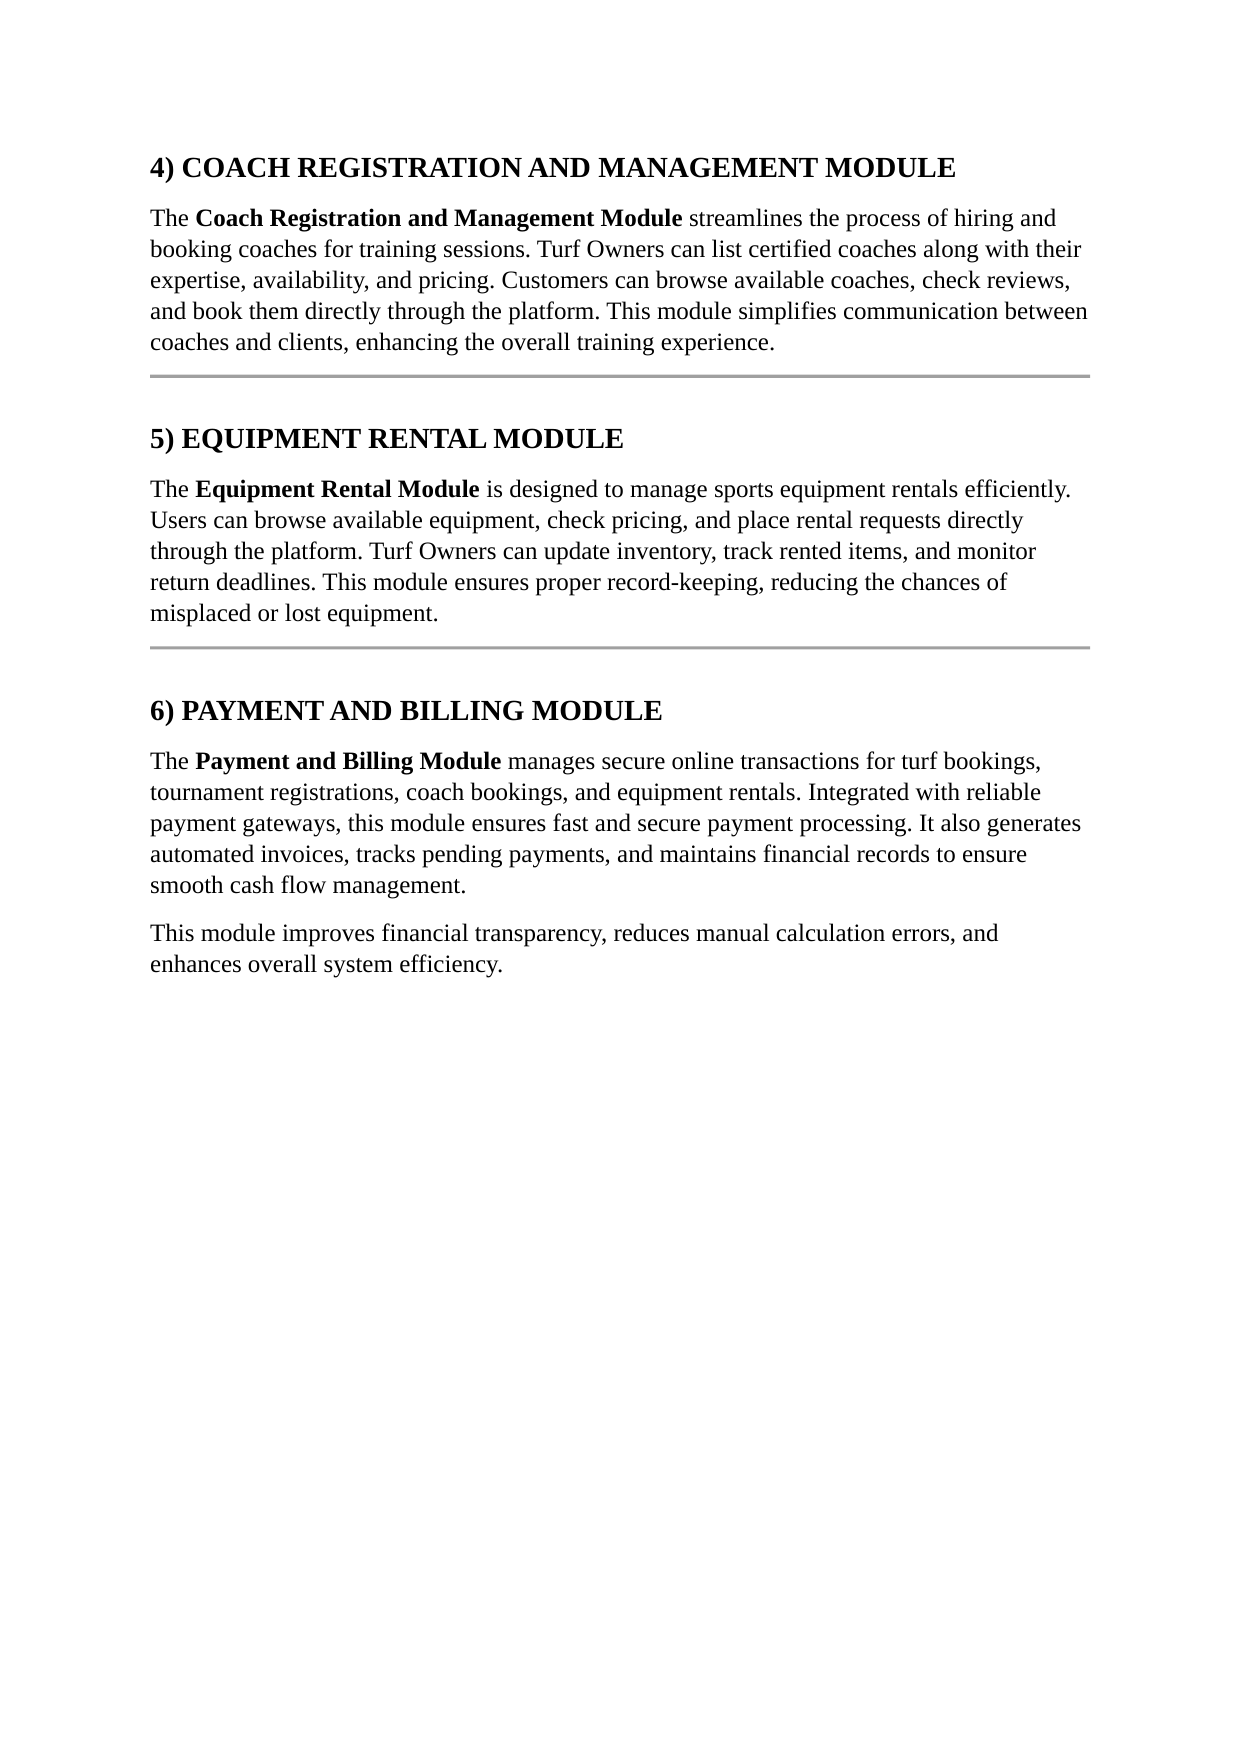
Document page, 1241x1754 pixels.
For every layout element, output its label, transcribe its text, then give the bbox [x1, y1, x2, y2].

text 6) PAYMENT AND BILLING MODULE [150, 693, 1090, 727]
text The Coach Registration and Management Module streamlines the process of hiring and booking coaches for training sessions. Turf Owners can list certified coaches along with their expertise, availability, and pricing. Customers can browse available coaches, check reviews, and book them directly through the platform. This module simplifies communication between coaches and clients, enhancing the overall training experience. [150, 203, 1090, 356]
text 4) COACH REGISTRATION AND MANAGEMENT MODULE [150, 150, 1090, 183]
text 5) EQUIPMENT RENTAL MODULE [150, 422, 1090, 455]
text The Equipment Rental Module is designed to manage sports equipment rentals efficiently. Users can browse available equipment, check pricing, and place rental requests directly through the platform. Turf Owners can update inventory, track rented items, and monitor return deadlines. This module ensures proper record-keeping, reducing the chances of misplaced or lost equipment. [150, 474, 1090, 627]
text This module improves financial transparency, reduces manual calculation errors, and enhances overall system efficiency. [150, 918, 1090, 978]
text The Payment and Billing Module manages secure online transactions for turf bookings, tournament registrations, coach bookings, and equipment rentals. Integrated with reliable payment gateways, this module ensures fast and secure payment processing. It also generates automated invoices, tracks pending payments, and maintains financial records to ensure smooth cash flow management. [150, 746, 1090, 899]
